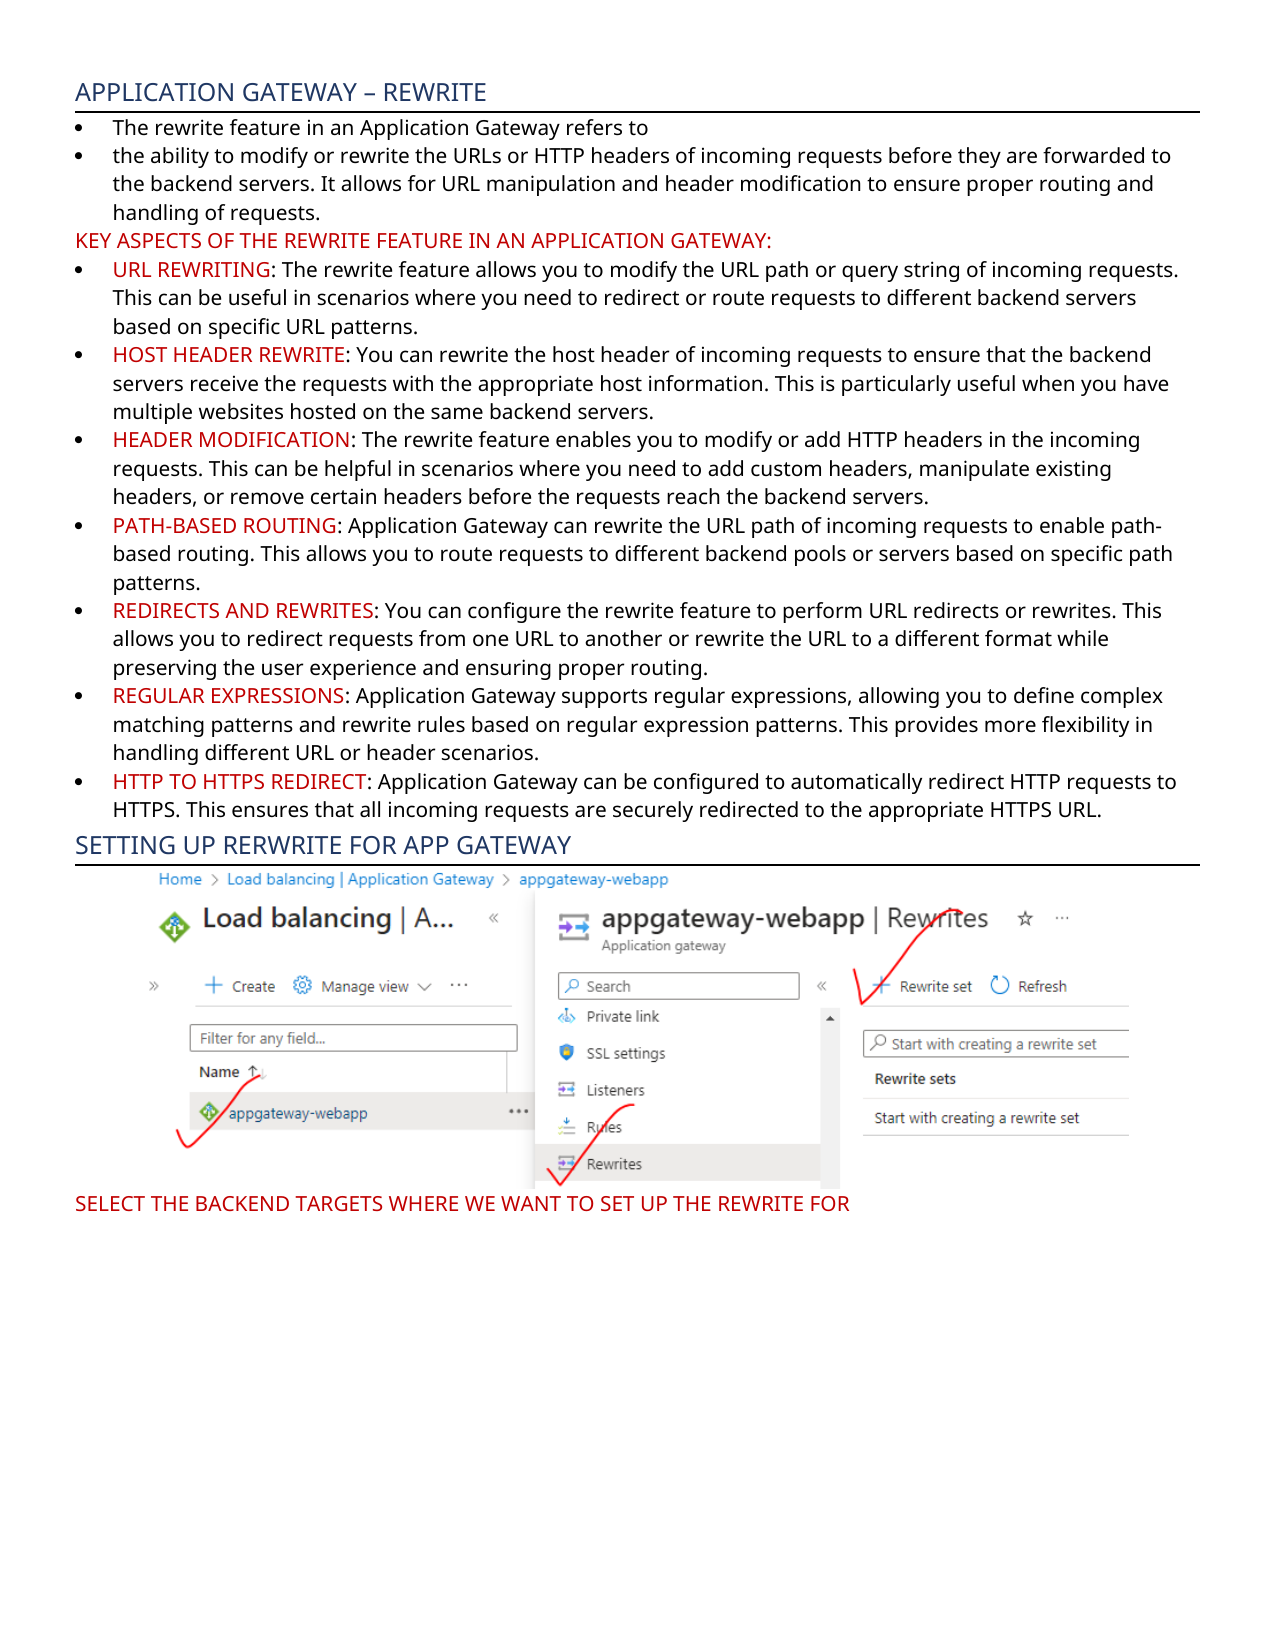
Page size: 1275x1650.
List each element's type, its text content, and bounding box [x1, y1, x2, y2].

list PATH-BASED ROUTING: Application Gateway can rewrite the URL path of incoming requests to enable path-based routing. This allows you to route requests to different backend pools or servers based on specific path patterns. [75, 511, 1200, 596]
list The rewrite feature in an Application Gateway refers to [75, 113, 1200, 141]
list the ability to modify or rewrite the URLs or HTTP headers of incoming requests before they are forwarded to the backend servers. It allows for URL manipulation and header modification to ensure proper routing and handling of requests. [75, 141, 1200, 226]
picture [146, 866, 1129, 1189]
subtitle APPLICATION GATEWAY – REWRITE [75, 75, 1200, 111]
list REDIRECTS AND REWRITES: You can configure the rewrite feature to perform URL redirects or rewrites. This allows you to redirect requests from one URL to another or rewrite the URL to a different format while preserving the user experience and ensuring proper routing. [75, 596, 1200, 681]
subtitle SETTING UP RERWRITE FOR APP GATEWAY [75, 828, 1200, 864]
text SELECT THE BACKEND TARGETS WHERE WE WANT TO SET UP THE REWRITE FOR [75, 1189, 1200, 1217]
list HEADER MODIFICATION: The rewrite feature enables you to modify or add HTTP headers in the incoming requests. This can be helpful in scenarios where you need to add custom headers, manipulate existing headers, or remove certain headers before the requests reach the backend servers. [75, 426, 1200, 511]
list HOST HEADER REWRITE: You can rewrite the host header of incoming requests to ensure that the backend servers receive the requests with the appropriate host information. This is particularly useful when you have multiple websites hosted on the same backend servers. [75, 340, 1200, 426]
list HTTP TO HTTPS REDIRECT: Application Gateway can be configured to automatically redirect HTTP requests to HTTPS. This ensures that all incoming requests are securely redirected to the appropriate HTTPS URL. [75, 767, 1200, 824]
text KEY ASPECTS OF THE REWRITE FEATURE IN AN APPLICATION GATEWAY: [75, 226, 1200, 255]
list URL REWRITING: The rewrite feature allows you to modify the URL path or query string of incoming requests. This can be useful in scenarios where you need to redirect or route requests to different backend servers based on specific URL patterns. [75, 255, 1200, 340]
list REGULAR EXPRESSIONS: Application Gateway supports regular expressions, allowing you to define complex matching patterns and rewrite rules based on regular expression patterns. This provides more flexibility in handling different URL or header scenarios. [75, 681, 1200, 767]
